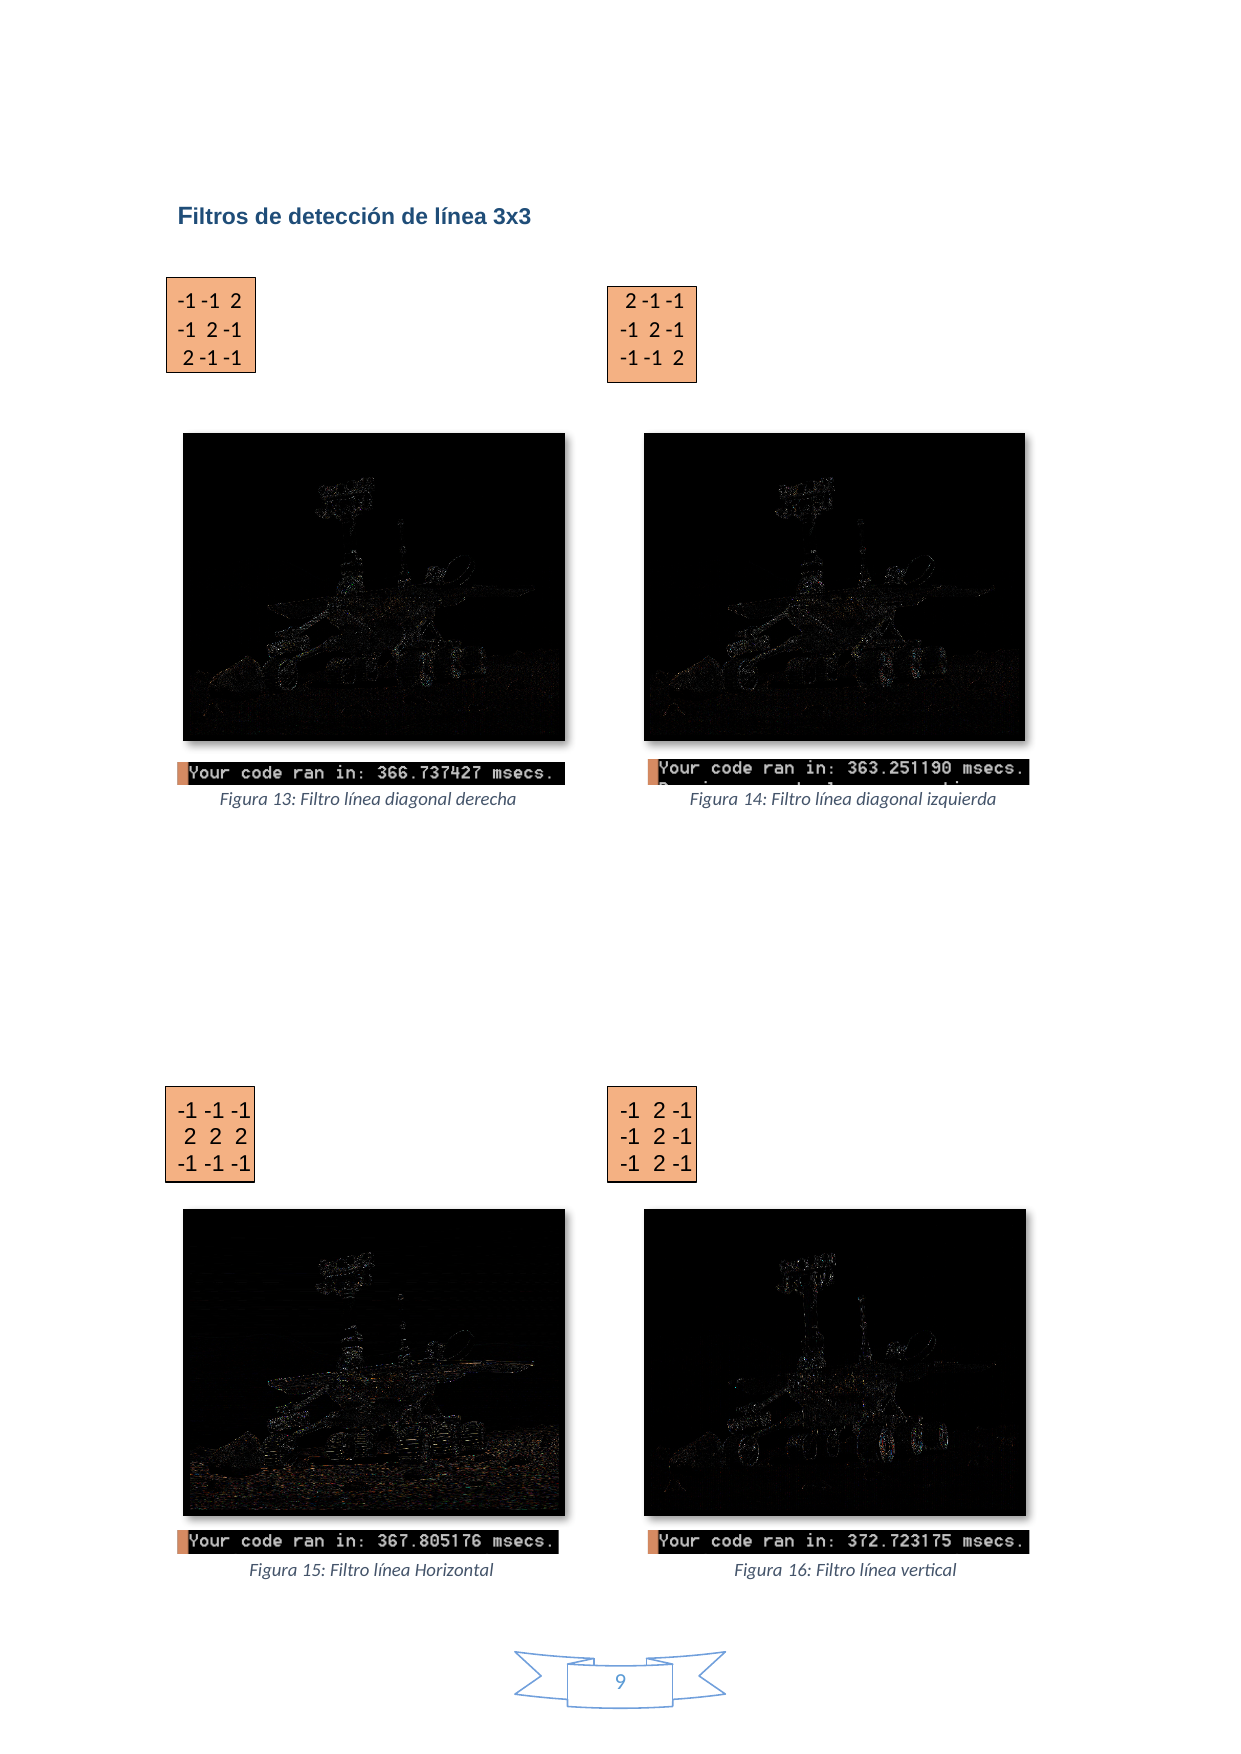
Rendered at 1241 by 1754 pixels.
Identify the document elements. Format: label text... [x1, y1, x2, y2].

picture [190, 1215, 559, 1510]
text 2 -1 -1 -1 -1 2 [177, 343, 1063, 371]
text -1 -1 -1 -1 2 -1 [177, 1097, 1063, 1123]
text 2 2 2 -1 2 -1 [177, 1123, 1063, 1149]
picture [177, 1530, 559, 1554]
picture [650, 1215, 1019, 1510]
text -1 2 -1 -1 2 -1 [177, 315, 1063, 343]
picture [647, 759, 1030, 785]
picture [177, 762, 565, 785]
picture [647, 1530, 1030, 1554]
text Figura : Filtro línea diagonal derecha Figura : Filtro línea diagonal izquierda [177, 787, 1063, 810]
text -1 -1 2 2 -1 -1 [177, 287, 1063, 315]
text -1 -1 -1 -1 2 -1 [177, 1149, 1063, 1176]
subtitle Filtros de detección de línea 3x3 [177, 201, 1063, 229]
picture [650, 439, 1019, 735]
picture [190, 439, 559, 735]
text Figura : Filtro línea Horizontal Figura : Filtro línea vertical [177, 1559, 1063, 1582]
